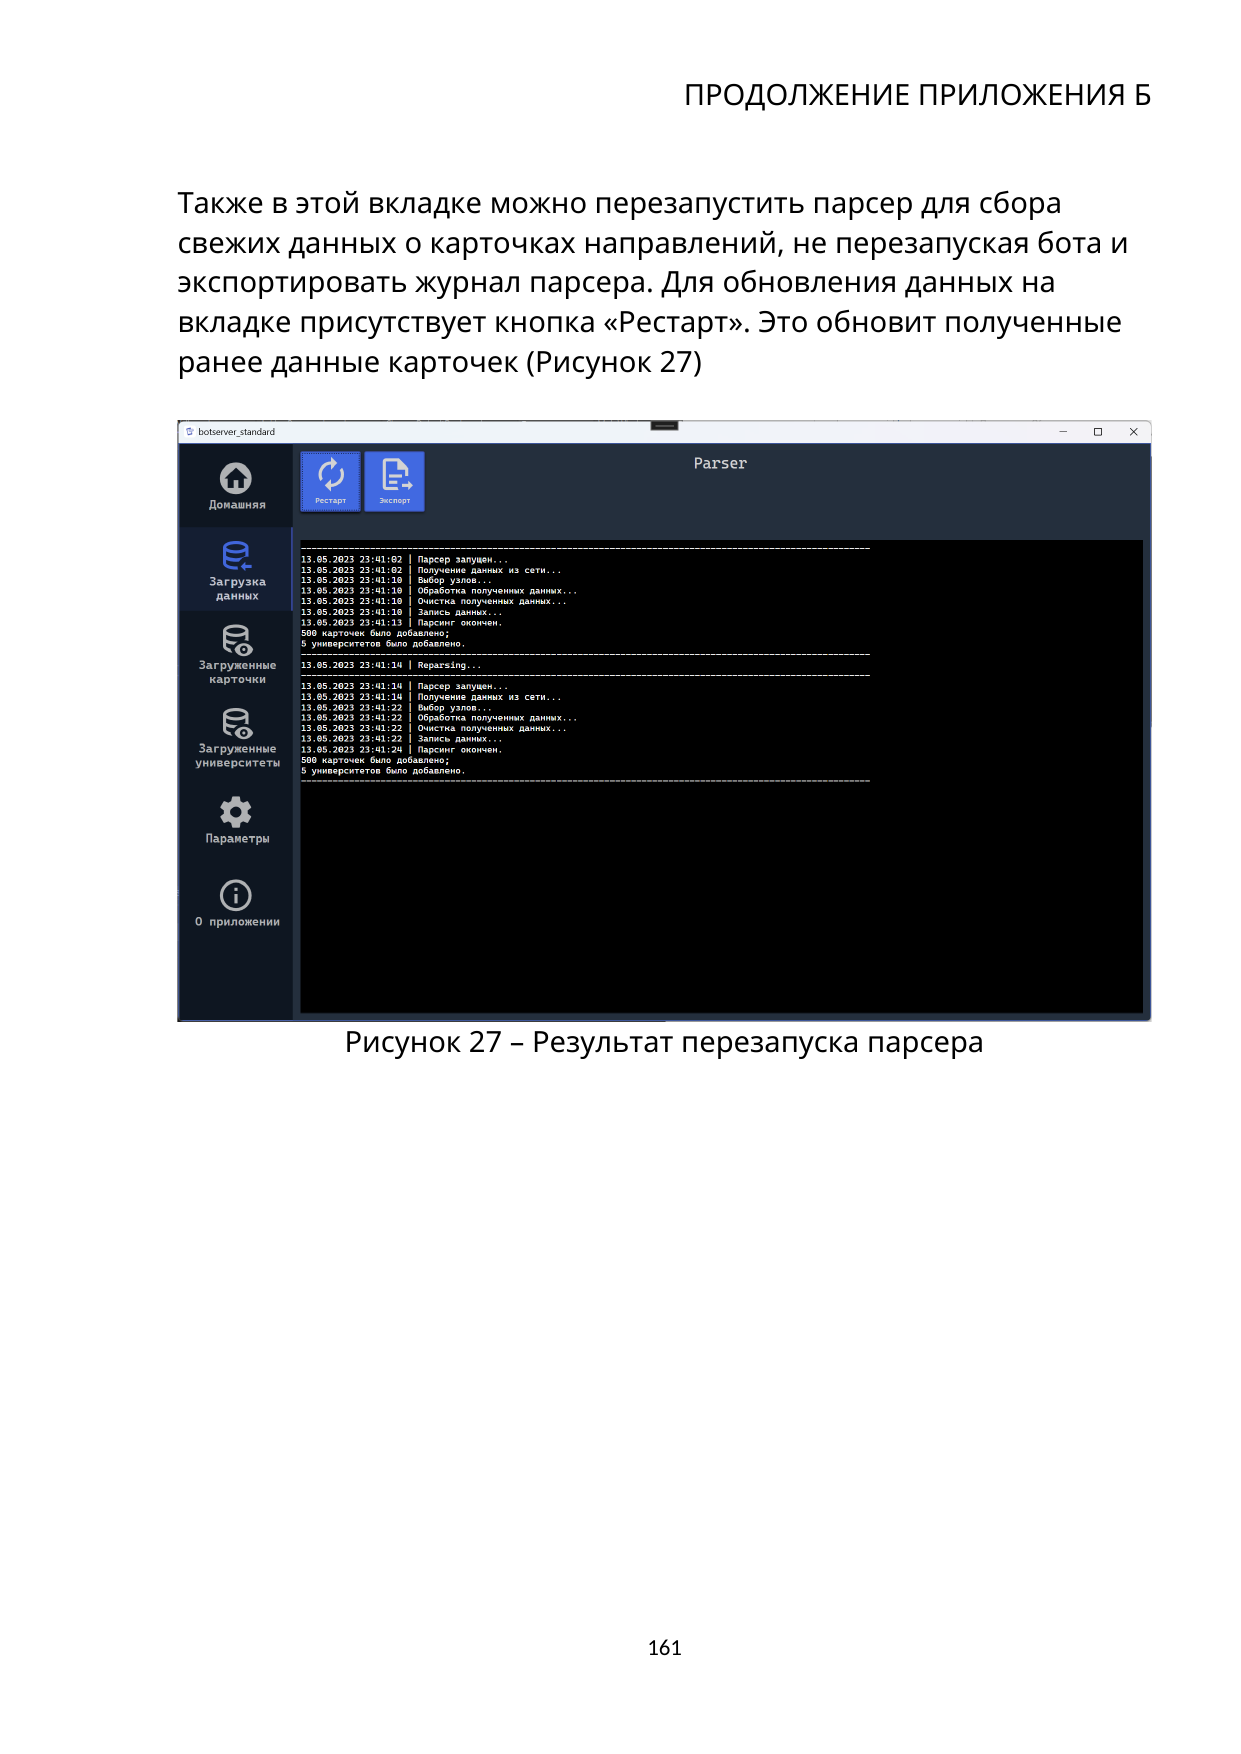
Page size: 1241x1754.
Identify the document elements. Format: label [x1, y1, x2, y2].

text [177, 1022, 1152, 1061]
picture [177, 420, 1152, 1022]
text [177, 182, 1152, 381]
